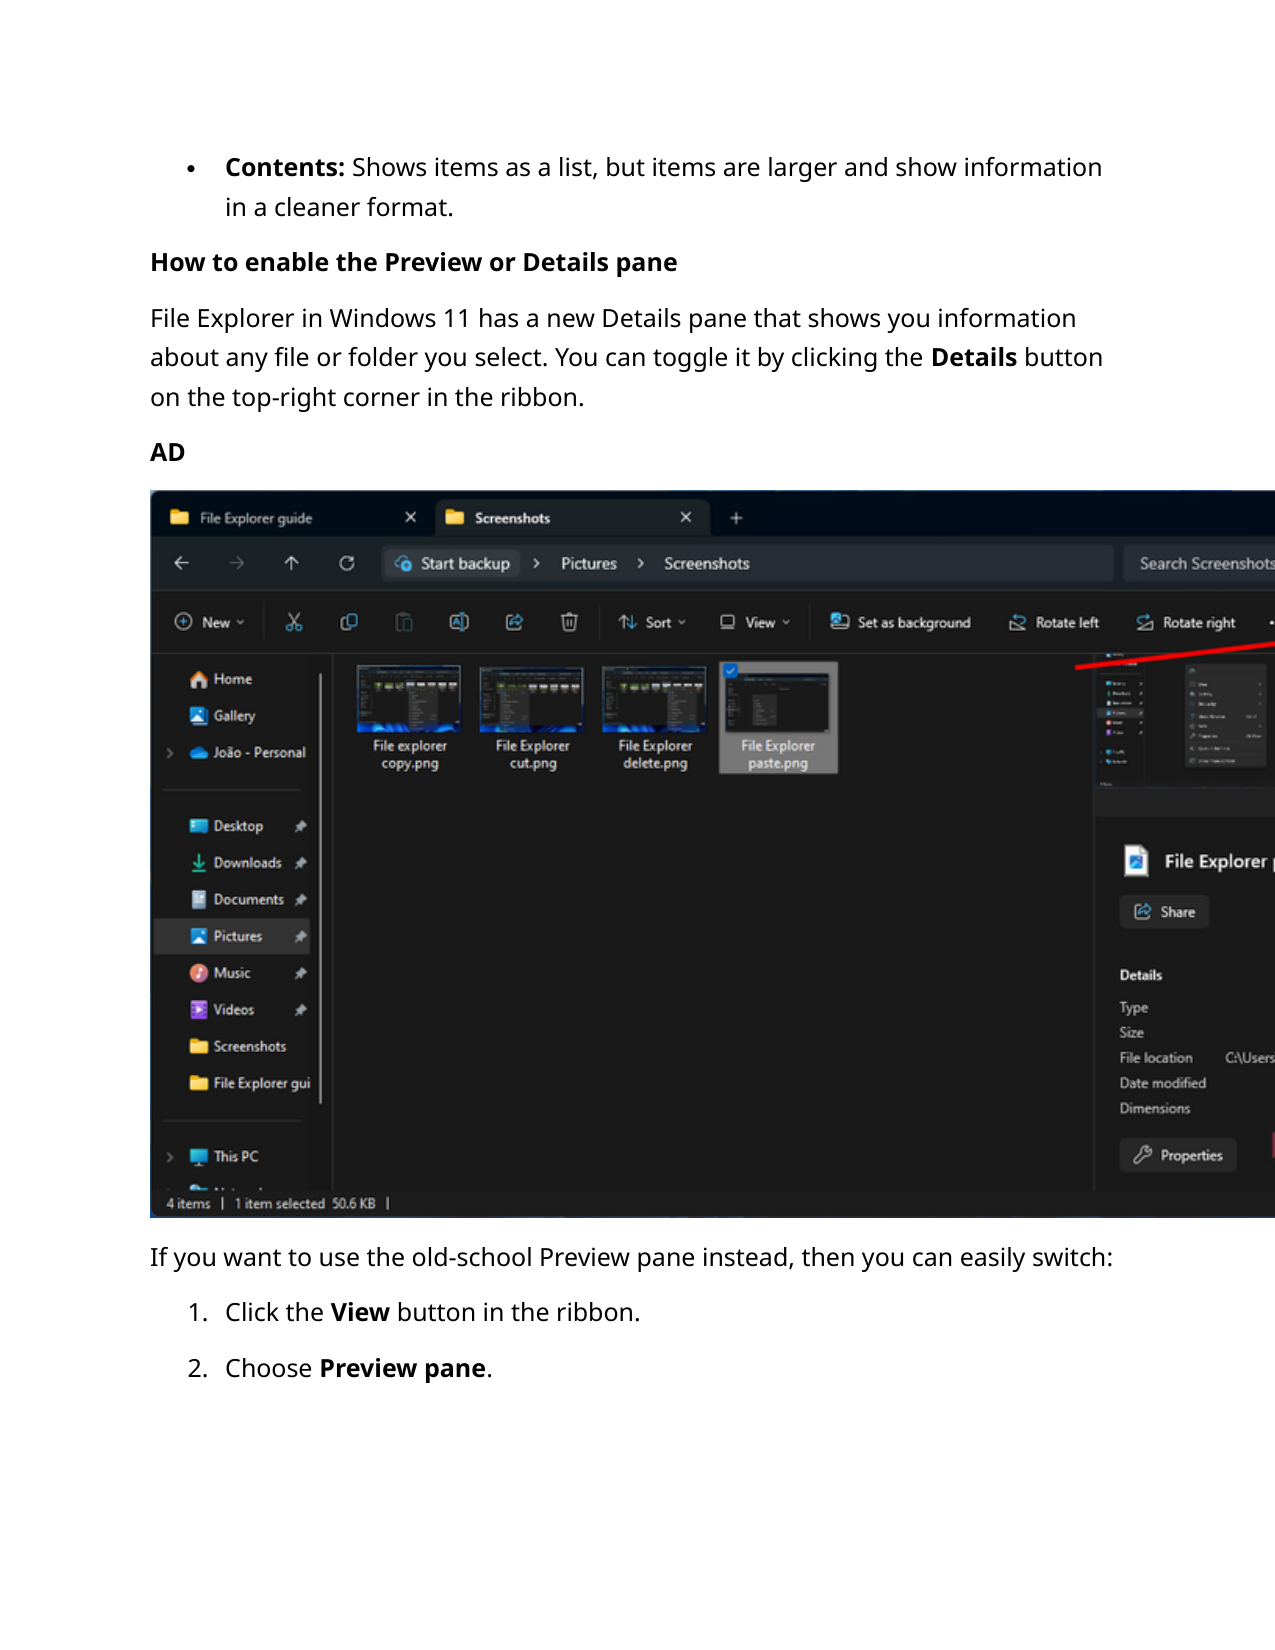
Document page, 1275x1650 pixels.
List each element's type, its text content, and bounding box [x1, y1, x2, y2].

picture [150, 490, 1275, 1218]
text File Explorer in Windows 11 has a new Details pane that shows you information about any file or folder you select. You can toggle it by clicking the Details button on the top-right corner in the ribbon. [150, 301, 1125, 413]
text If you want to use the old-school Preview pane instead, then you can easily switch: [150, 1239, 1125, 1273]
list Choose Preview pane. [187, 1351, 1125, 1385]
list Contents: Shows items as a list, but items are larger and show information in a cleaner format. [187, 150, 1125, 223]
text How to enable the Preview or Details pane [150, 245, 1125, 279]
text AD [150, 435, 1125, 469]
list Click the View button in the ribbon. [187, 1295, 1125, 1329]
